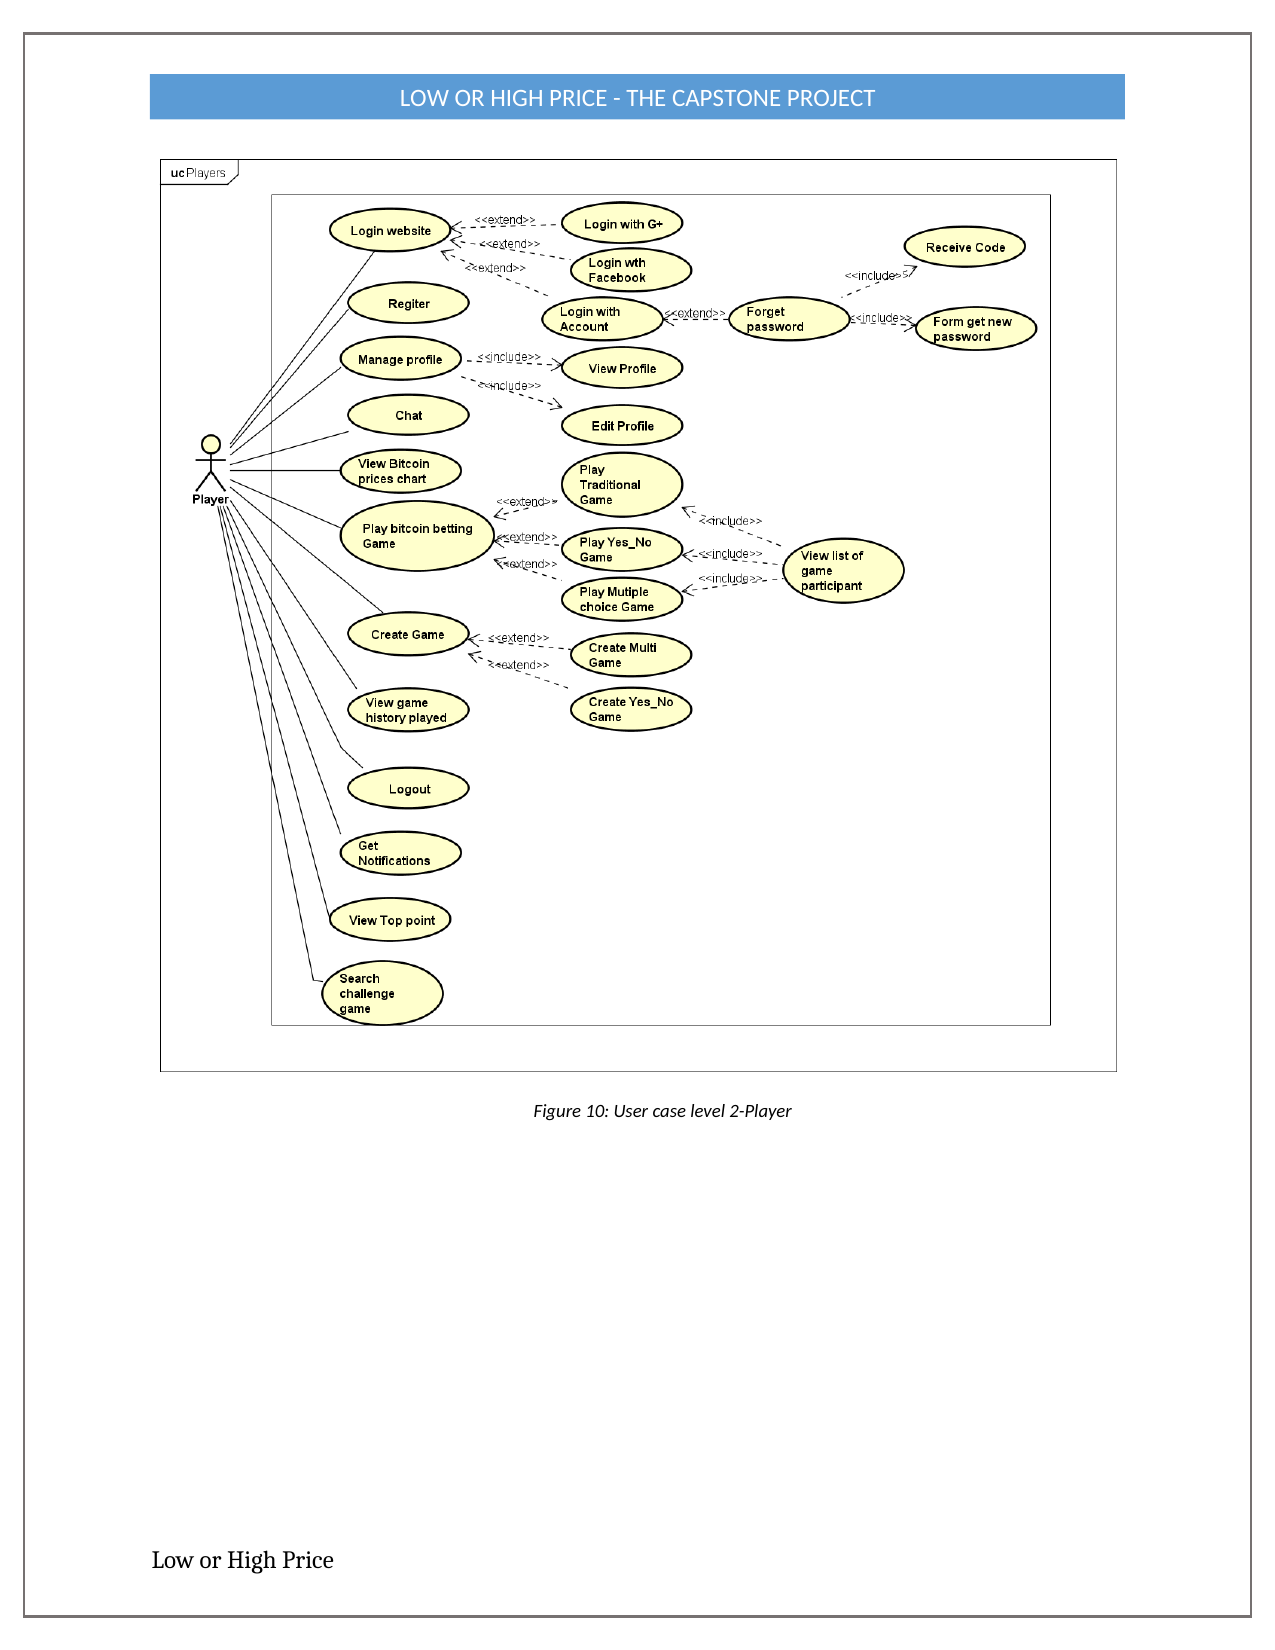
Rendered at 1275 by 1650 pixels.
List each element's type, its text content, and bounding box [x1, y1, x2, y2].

text Figure 10: User case level 2-Player [450, 1100, 1125, 1123]
picture [150, 150, 1125, 1081]
